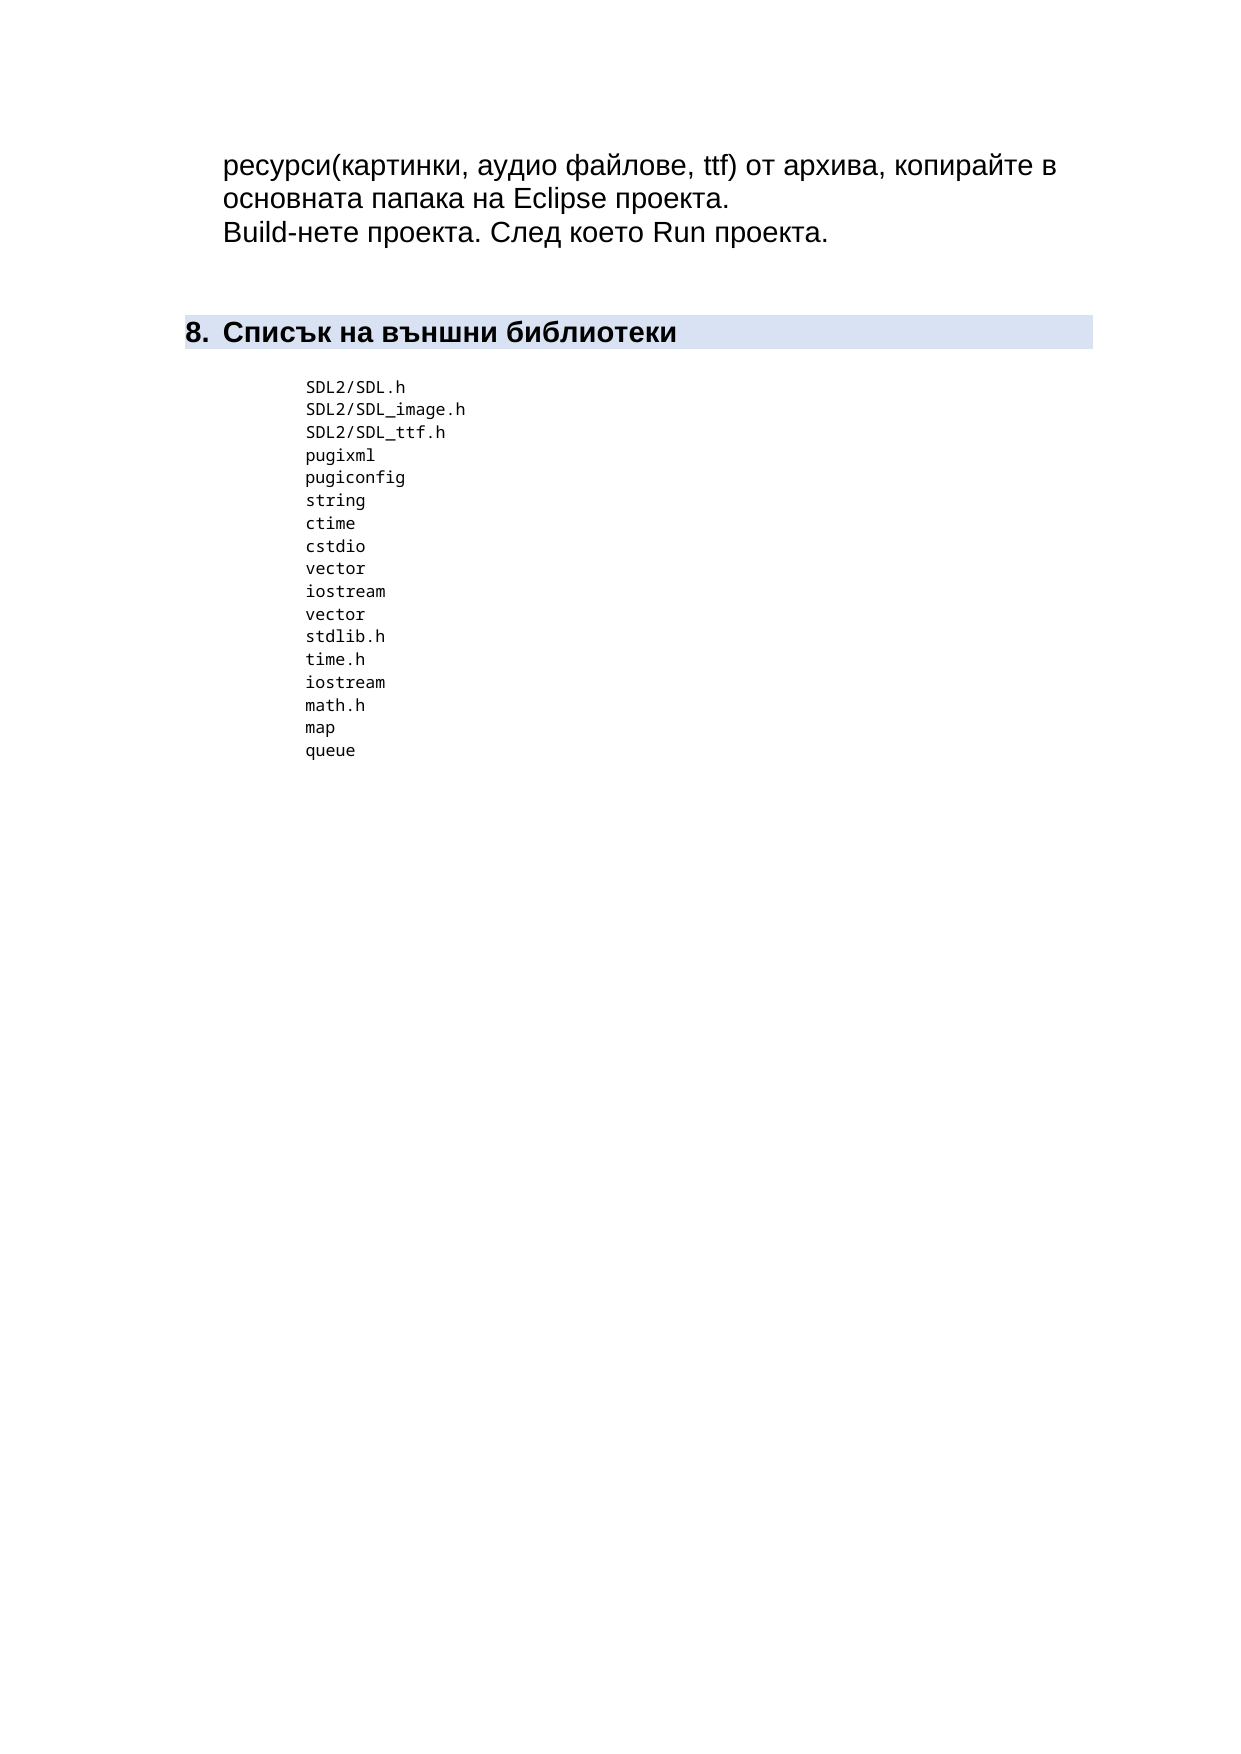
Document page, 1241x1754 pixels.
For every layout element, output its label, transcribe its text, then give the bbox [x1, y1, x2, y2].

text vector [295, 602, 1093, 625]
text queue [295, 738, 1093, 761]
text SDL2/SDL_ttf.h [295, 421, 1093, 443]
list Списък на външни библиотеки [185, 315, 1093, 349]
text cstdio [295, 534, 1093, 557]
text stdlib.h [295, 625, 1093, 648]
text time.h [295, 648, 1093, 670]
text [223, 148, 1093, 215]
text string [295, 489, 1093, 511]
text iostream [295, 670, 1093, 693]
text Build-нете проекта. След което Run проекта. [223, 215, 1093, 248]
text pugixml [295, 443, 1093, 466]
text pugiconfig [148, 466, 1093, 489]
text iostream [295, 579, 1093, 602]
text ctime [295, 511, 1093, 534]
text math.h [295, 693, 1093, 716]
text vector [295, 557, 1093, 579]
text SDL2/SDL.h [295, 375, 1093, 398]
text SDL2/SDL_image.h [295, 398, 1093, 421]
text map [295, 716, 1093, 738]
